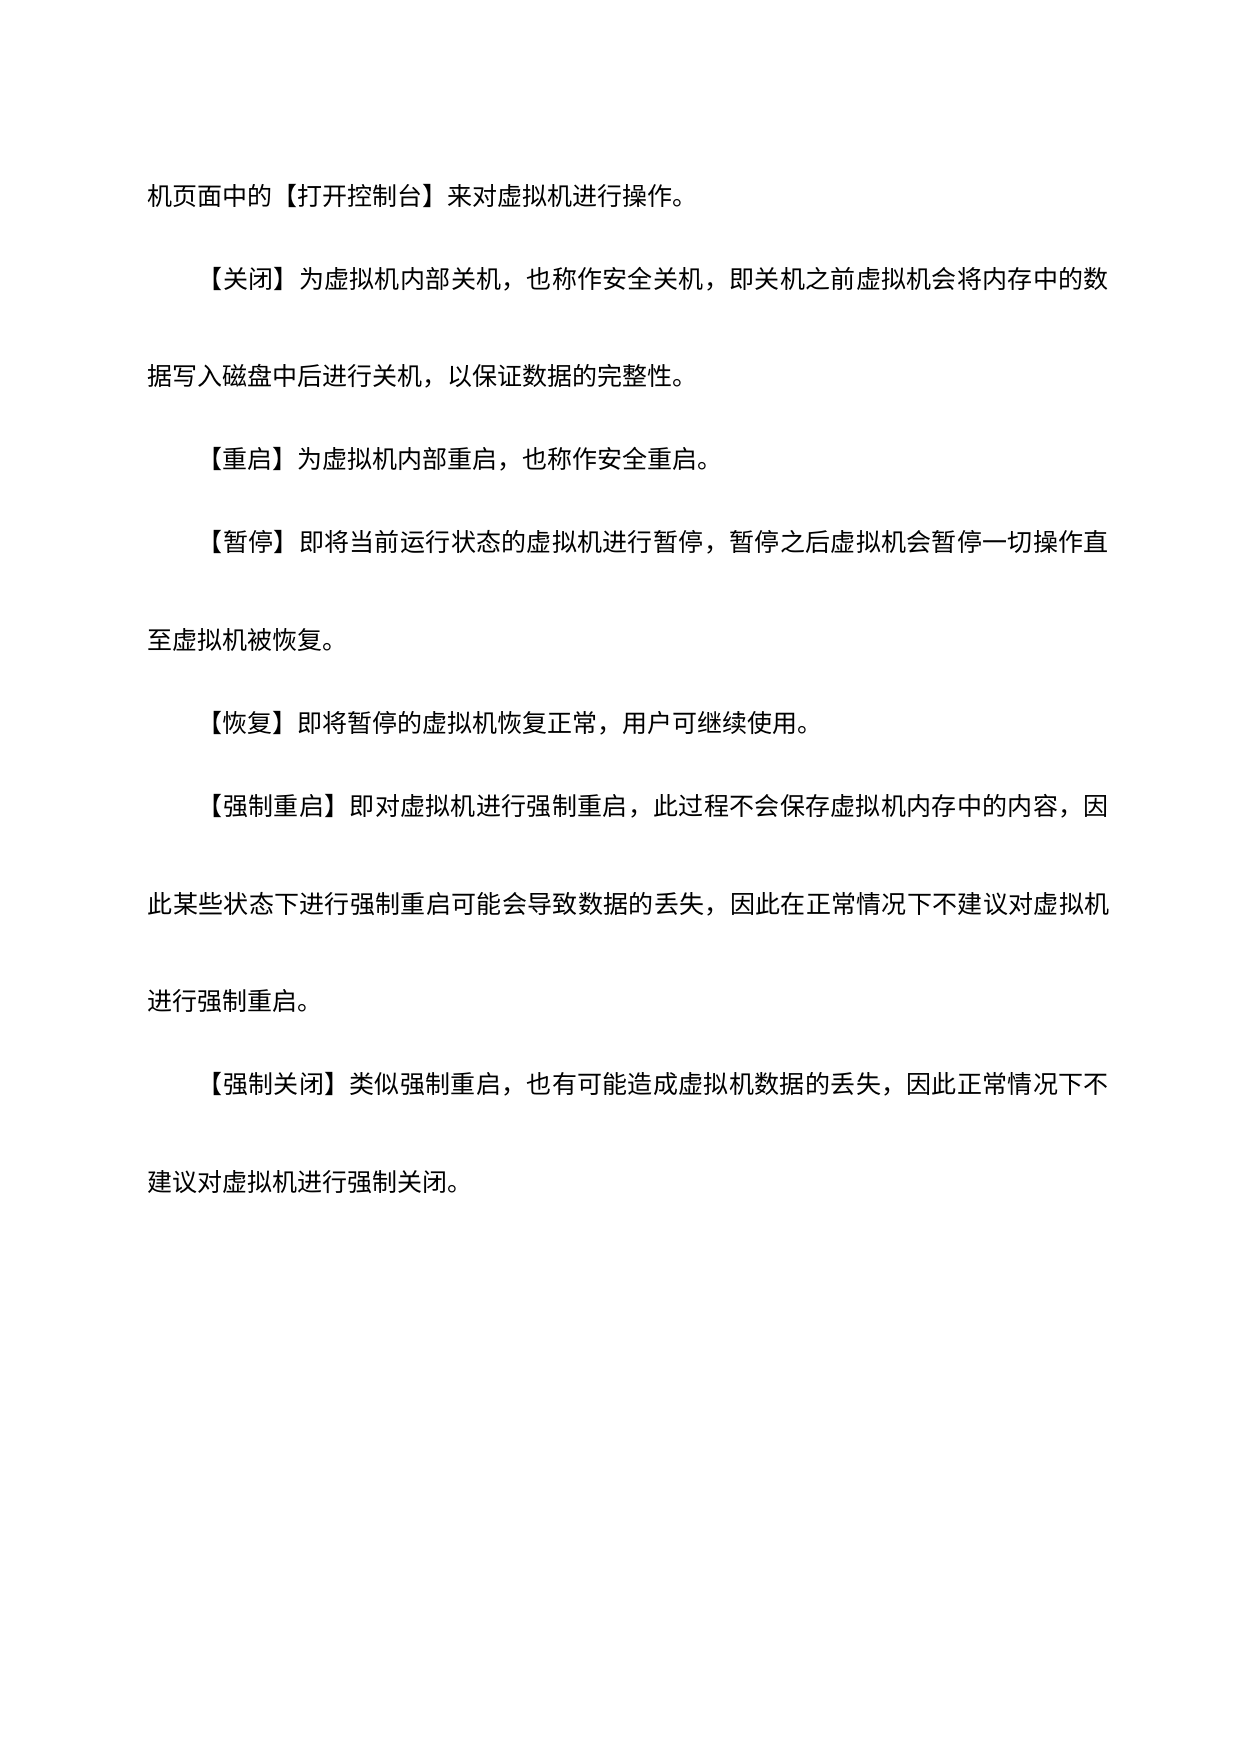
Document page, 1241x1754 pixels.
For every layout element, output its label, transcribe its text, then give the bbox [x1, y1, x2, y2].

text 【关闭】为虚拟机内部关机，也称作安全关机，即关机之前虚拟机会将内存中的数据写入磁盘中后进行关机，以保证数据的完整性。 [148, 245, 1110, 407]
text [148, 162, 1110, 227]
text 【暂停】即将当前运行状态的虚拟机进行暂停，暂停之后虚拟机会暂停一切操作直至虚拟机被恢复。 [148, 508, 1110, 671]
text 【重启】为虚拟机内部重启，也称作安全重启。 [148, 425, 1110, 490]
text 【强制关闭】类似强制重启，也有可能造成虚拟机数据的丢失，因此正常情况下不建议对虚拟机进行强制关闭。 [148, 1050, 1110, 1213]
text 【恢复】即将暂停的虚拟机恢复正常，用户可继续使用。 [148, 689, 1110, 754]
text 【强制重启】即对虚拟机进行强制重启，此过程不会保存虚拟机内存中的内容，因此某些状态下进行强制重启可能会导致数据的丢失，因此在正常情况下不建议对虚拟机进行强制重启。 [148, 772, 1110, 1032]
